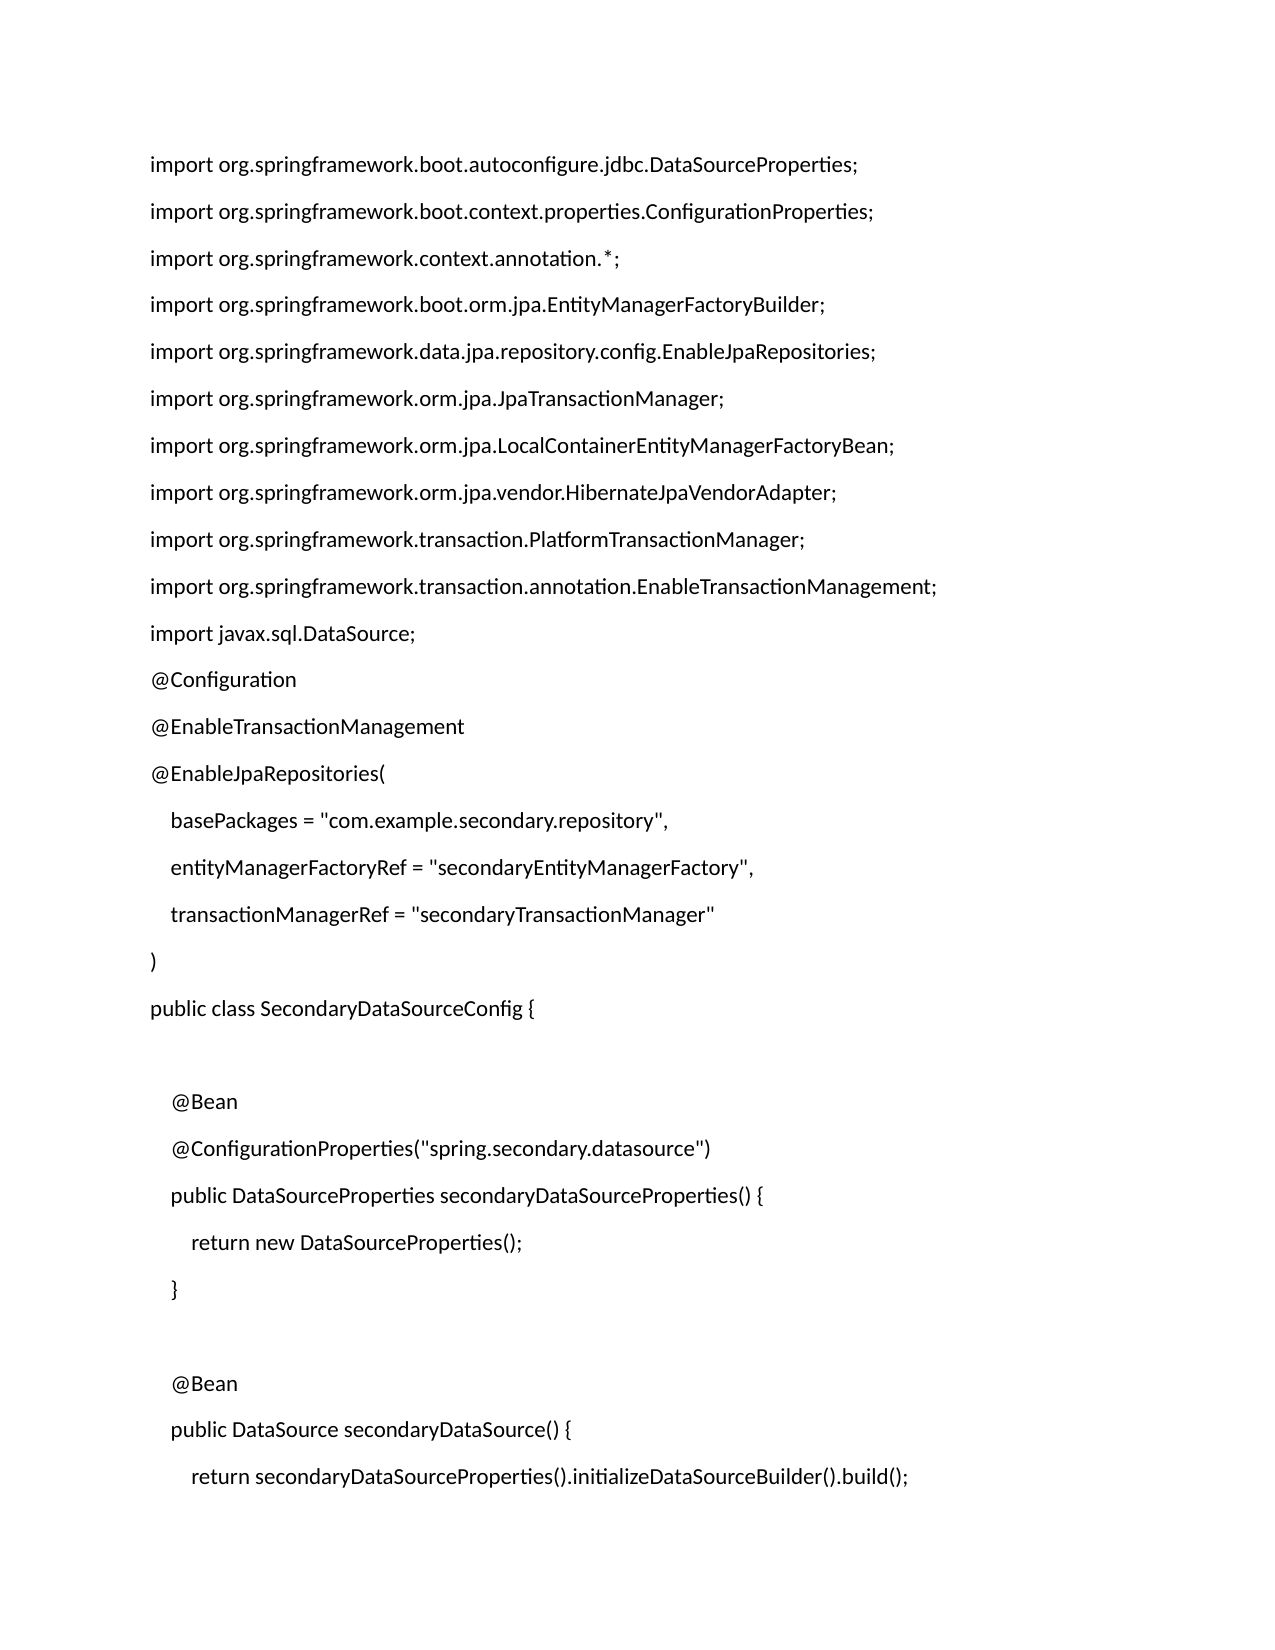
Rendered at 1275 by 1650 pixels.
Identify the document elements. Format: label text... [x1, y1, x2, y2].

text import org.springframework.context.annotation.*; [150, 244, 1125, 272]
text import org.springframework.orm.jpa.vendor.HibernateJpaVendorAdapter; [150, 478, 1125, 506]
text @EnableTransactionManagement [150, 712, 1125, 741]
text basePackages = "com.example.secondary.repository", [150, 806, 1125, 834]
text public class SecondaryDataSourceConfig { [150, 994, 1125, 1022]
text @EnableJpaRepositories( [150, 759, 1125, 787]
text @ConfigurationProperties("spring.secondary.datasource") [150, 1134, 1125, 1162]
text import org.springframework.transaction.PlatformTransactionManager; [150, 525, 1125, 553]
text public DataSourceProperties secondaryDataSourceProperties() { [150, 1181, 1125, 1209]
text import org.springframework.transaction.annotation.EnableTransactionManagement; [150, 572, 1125, 600]
text public DataSource secondaryDataSource() { [150, 1416, 1125, 1444]
text entityManagerFactoryRef = "secondaryEntityManagerFactory", [150, 853, 1125, 881]
text import org.springframework.data.jpa.repository.config.EnableJpaRepositories; [150, 337, 1125, 366]
text return secondaryDataSourceProperties().initializeDataSourceBuilder().build(); [150, 1462, 1125, 1491]
text import javax.sql.DataSource; [150, 619, 1125, 647]
text @Bean [150, 1087, 1125, 1116]
text import org.springframework.boot.orm.jpa.EntityManagerFactoryBuilder; [150, 291, 1125, 319]
text return new DataSourceProperties(); [150, 1228, 1125, 1256]
text @Bean [150, 1369, 1125, 1397]
text ) [150, 947, 1125, 975]
text import org.springframework.boot.autoconfigure.jdbc.DataSourceProperties; [150, 150, 1125, 178]
text import org.springframework.boot.context.properties.ConfigurationProperties; [150, 197, 1125, 225]
text import org.springframework.orm.jpa.JpaTransactionManager; [150, 384, 1125, 412]
text import org.springframework.orm.jpa.LocalContainerEntityManagerFactoryBean; [150, 431, 1125, 459]
text transactionManagerRef = "secondaryTransactionManager" [150, 900, 1125, 928]
text @Configuration [150, 666, 1125, 694]
text } [150, 1275, 1125, 1303]
